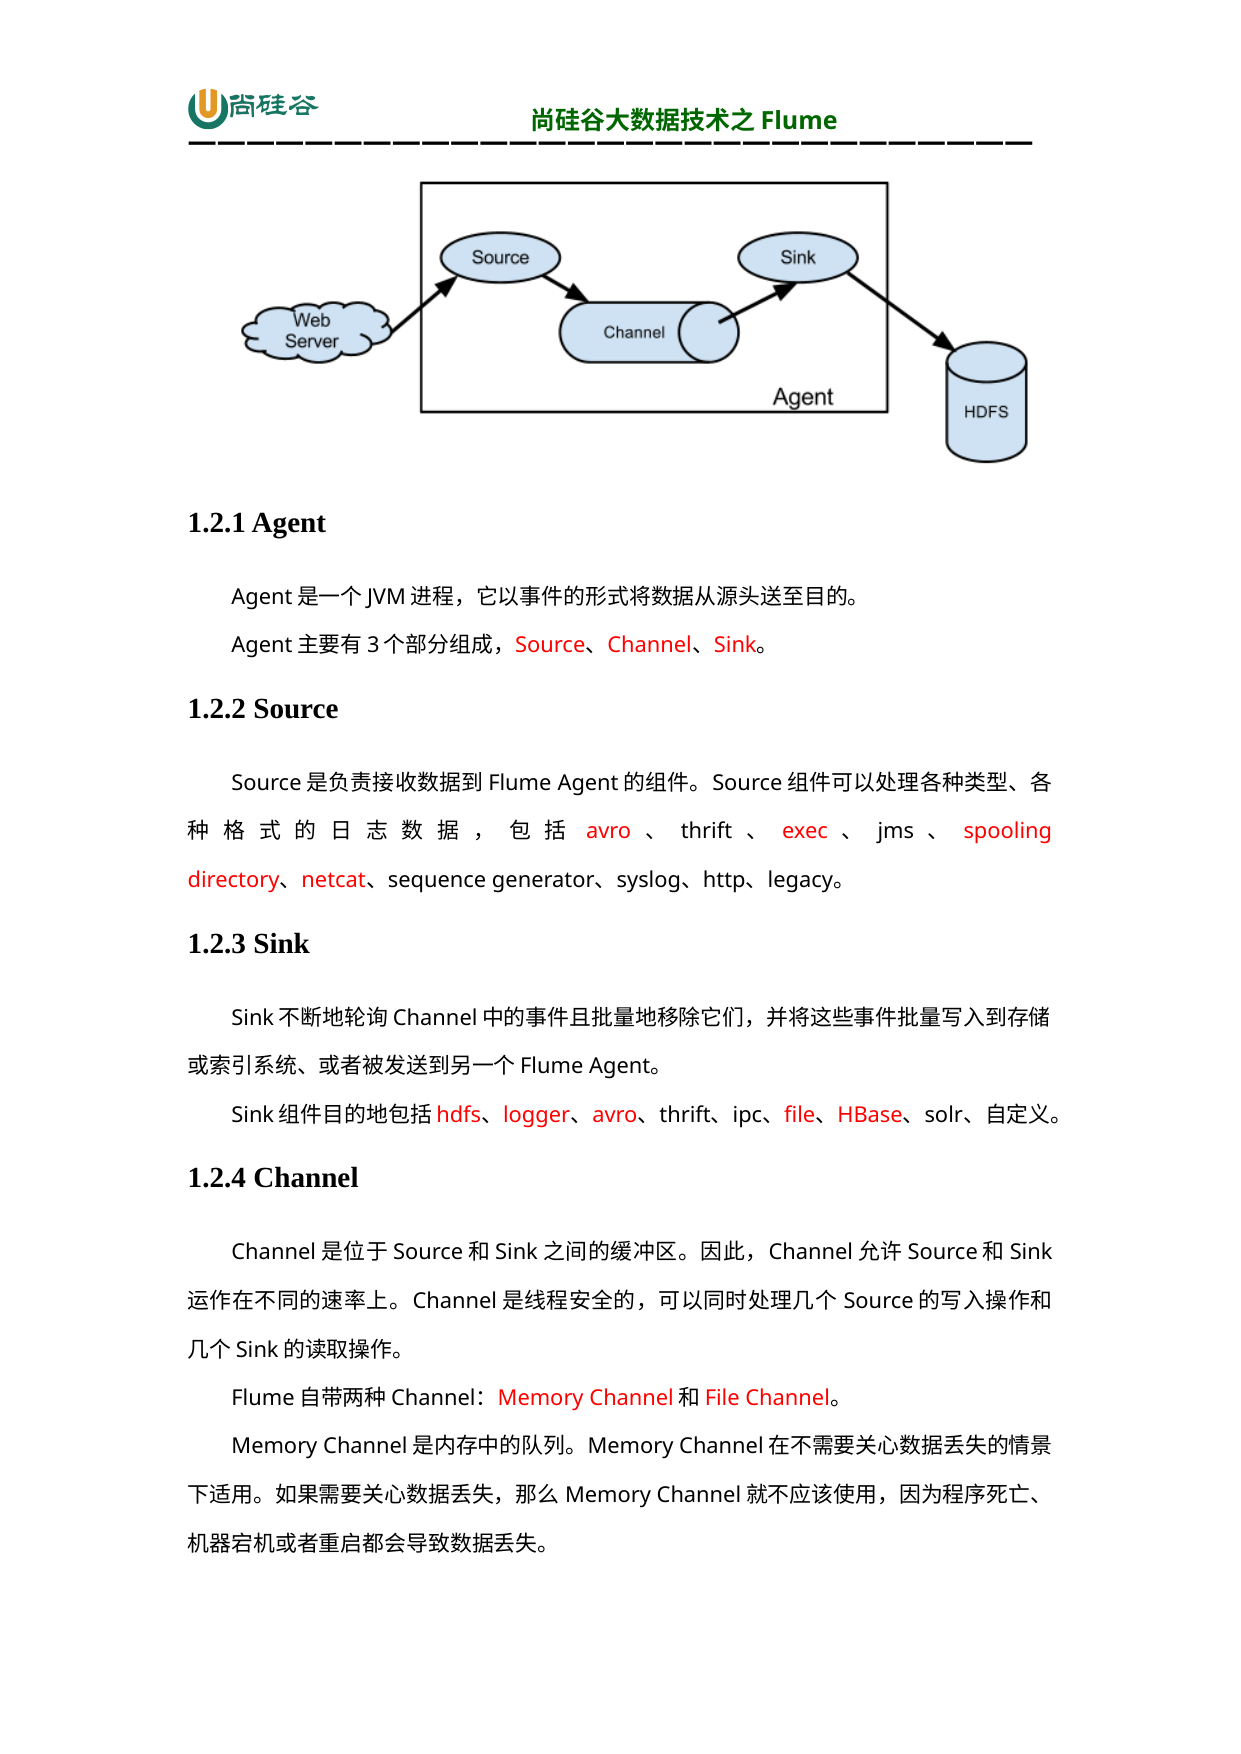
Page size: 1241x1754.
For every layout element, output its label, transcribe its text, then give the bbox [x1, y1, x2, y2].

text Sink组件目的地包括hdfs、logger、avro、thrift、ipc、file、HBase、solr、自定义。 [187, 1096, 1053, 1129]
text Source是负责接收数据到Flume Agent的组件。Source组件可以处理各种类型、各种格式的日志数据，包括avro、thrift、exec、jms、spooling directory、netcat、sequence generator、syslog、http、legacy。 [187, 764, 1053, 894]
subtitle 1.2.1 Agent [187, 490, 1053, 555]
text Flume自带两种Channel：Memory Channel和File Channel。 [187, 1380, 1053, 1412]
text Memory Channel是内存中的队列。Memory Channel在不需要关心数据丢失的情景下适用。如果需要关心数据丢失，那么Memory Channel就不应该使用，因为程序死亡、机器宕机或者重启都会导致数据丢失。 [187, 1428, 1053, 1558]
text Channel是位于Source和Sink之间的缓冲区。因此，Channel允许Source和Sink运作在不同的速率上。Channel是线程安全的，可以同时处理几个Source的写入操作和几个Sink的读取操作。 [187, 1234, 1053, 1364]
subtitle 1.2.4 Channel [187, 1145, 1053, 1210]
subtitle 1.2.2 Source [187, 675, 1053, 740]
text Sink不断地轮询Channel中的事件且批量地移除它们，并将这些事件批量写入到存储或索引系统、或者被发送到另一个Flume Agent。 [187, 999, 1053, 1081]
text Agent主要有3个部分组成，Source、Channel、Sink。 [187, 627, 1053, 659]
subtitle 1.2.3 Sink [187, 910, 1053, 975]
text Agent是一个JVM进程，它以事件的形式将数据从源头送至目的。 [187, 579, 1053, 611]
